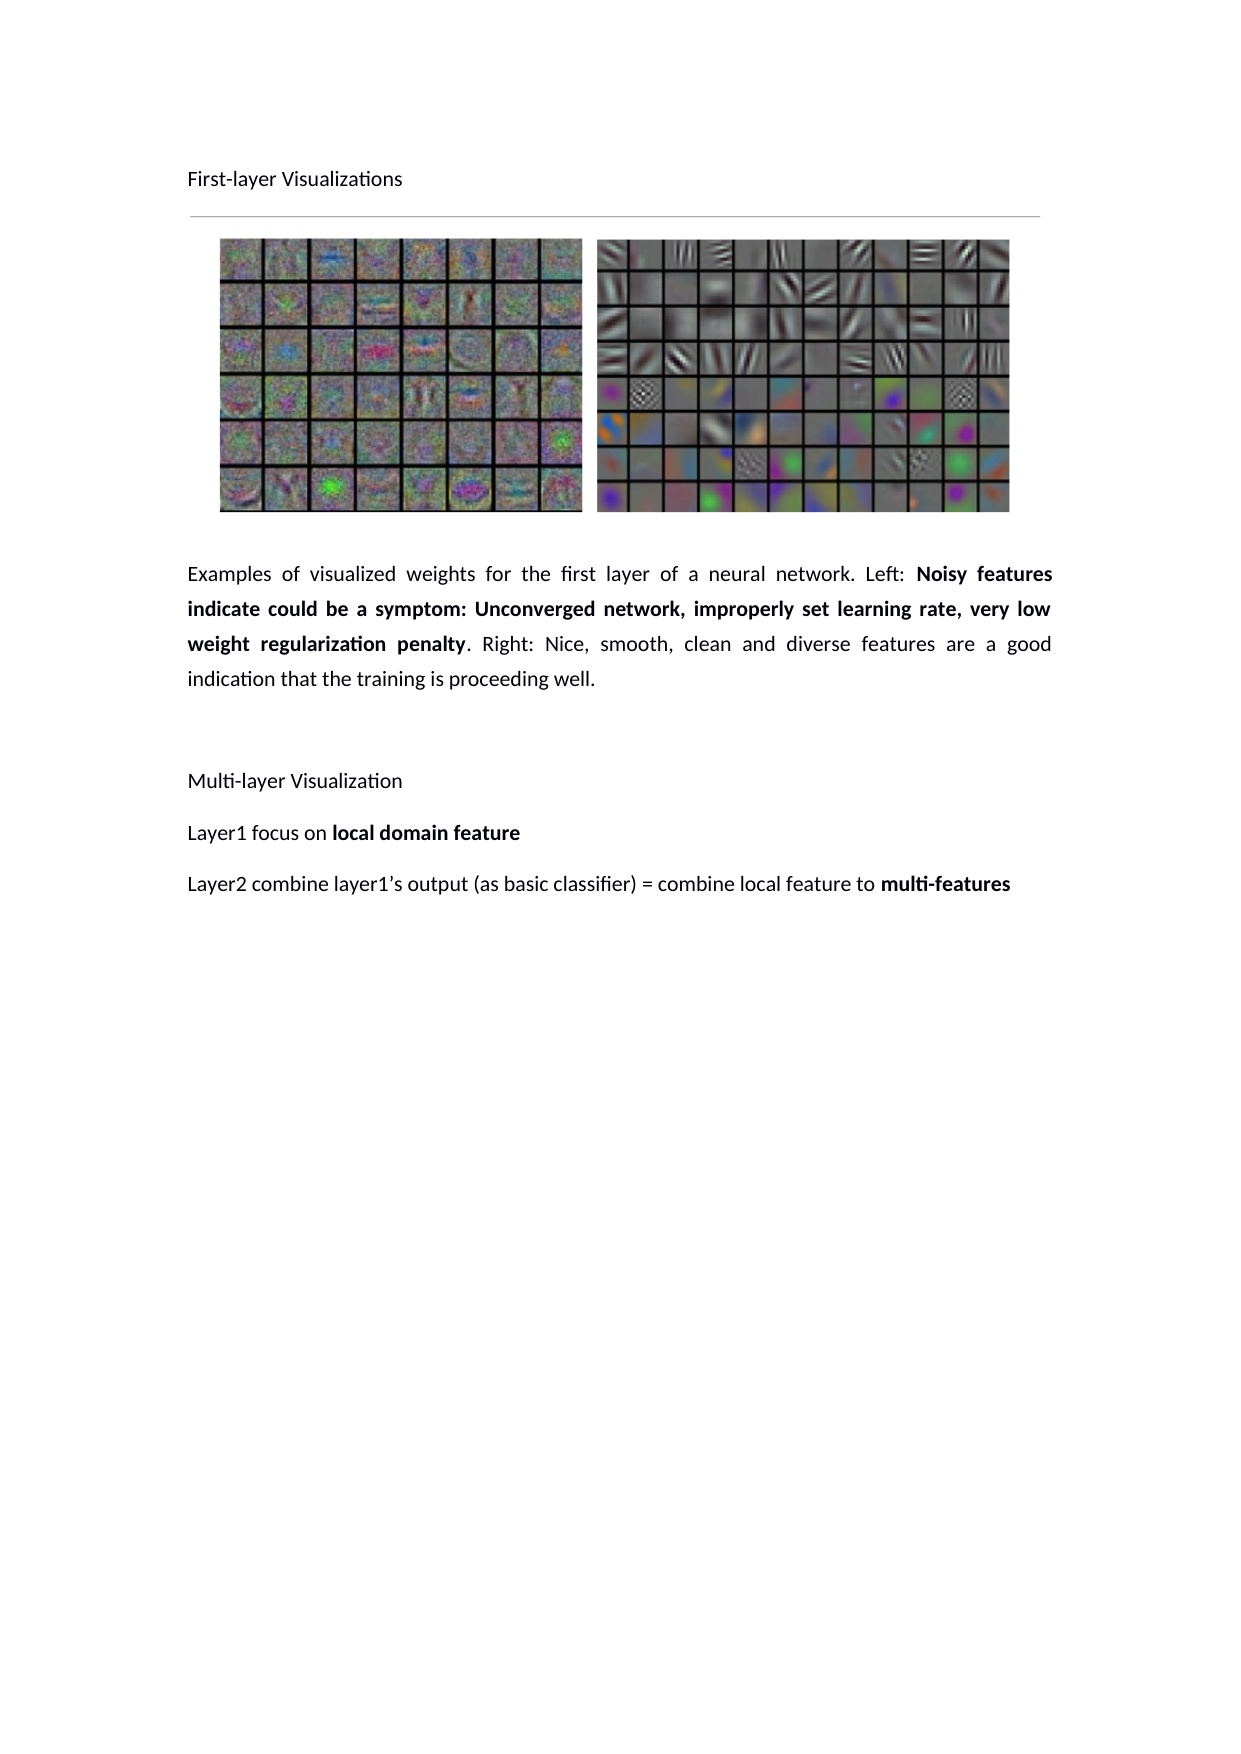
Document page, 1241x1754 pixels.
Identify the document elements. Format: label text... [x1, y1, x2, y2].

text Layer2 combine layer1’s output (as basic classifier) = combine local feature to multi-features [187, 867, 1053, 899]
picture [187, 213, 1053, 520]
text Layer1 focus on local domain feature [187, 816, 1053, 848]
text First-layer Visualizations [187, 162, 1053, 194]
text Multi-layer Visualization [187, 764, 1053, 797]
text Examples of visualized weights for the first layer of a neural network. Left: Noisy features indicate could be a symptom: Unconverged network, improperly set learning rate, very low weight regularization penalty. Right: Nice, smooth, clean and diverse features are a good indication that the training is proceeding well. [187, 557, 1053, 694]
